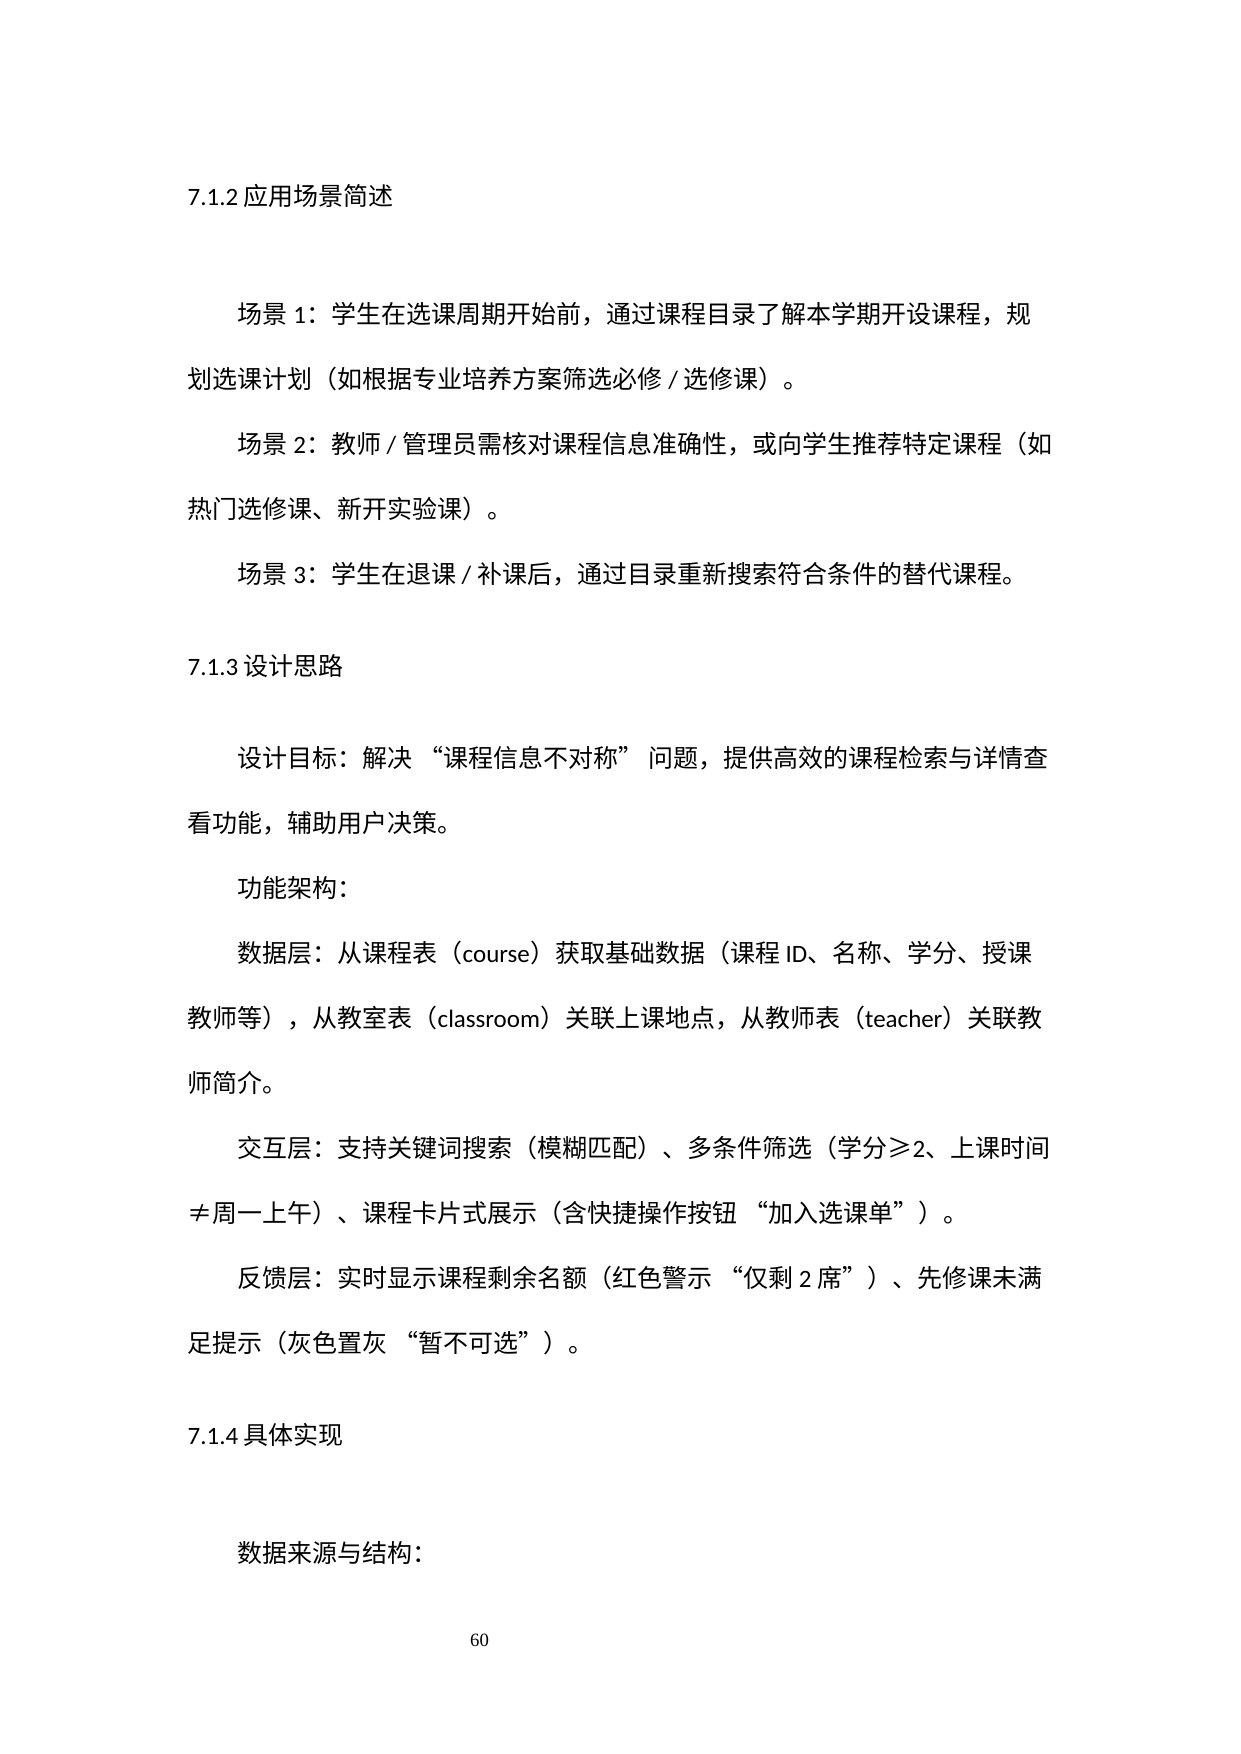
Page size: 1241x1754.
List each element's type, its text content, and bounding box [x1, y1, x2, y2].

subtitle 7.1.2应用场景简述 [187, 162, 1053, 227]
list 数据层：从课程表（course）获取基础数据（课程 ID、名称、学分、授课教师等），从教室表（classroom）关联上课地点，从教师表（teacher）关联教师简介。 [187, 919, 1053, 1114]
list 功能架构： [187, 854, 1053, 919]
subtitle 7.1.4具体实现 [187, 1401, 1053, 1466]
list 交互层：支持关键词搜索（模糊匹配）、多条件筛选（学分≥2、上课时间≠周一上午）、课程卡片式展示（含快捷操作按钮 “加入选课单”）。 [187, 1114, 1053, 1244]
list 设计目标：解决 “课程信息不对称” 问题，提供高效的课程检索与详情查看功能，辅助用户决策。 [187, 724, 1053, 854]
list 场景 2：教师 / 管理员需核对课程信息准确性，或向学生推荐特定课程（如热门选修课、新开实验课）。 [187, 410, 1053, 540]
list 数据来源与结构： [187, 1519, 1053, 1584]
list 反馈层：实时显示课程剩余名额（红色警示 “仅剩 2 席”）、先修课未满足提示（灰色置灰 “暂不可选”）。 [187, 1244, 1053, 1374]
list 场景 1：学生在选课周期开始前，通过课程目录了解本学期开设课程，规划选课计划（如根据专业培养方案筛选必修 / 选修课）。 [187, 280, 1053, 410]
list 场景 3：学生在退课 / 补课后，通过目录重新搜索符合条件的替代课程。 [187, 540, 1053, 605]
subtitle 7.1.3设计思路 [187, 632, 1053, 697]
